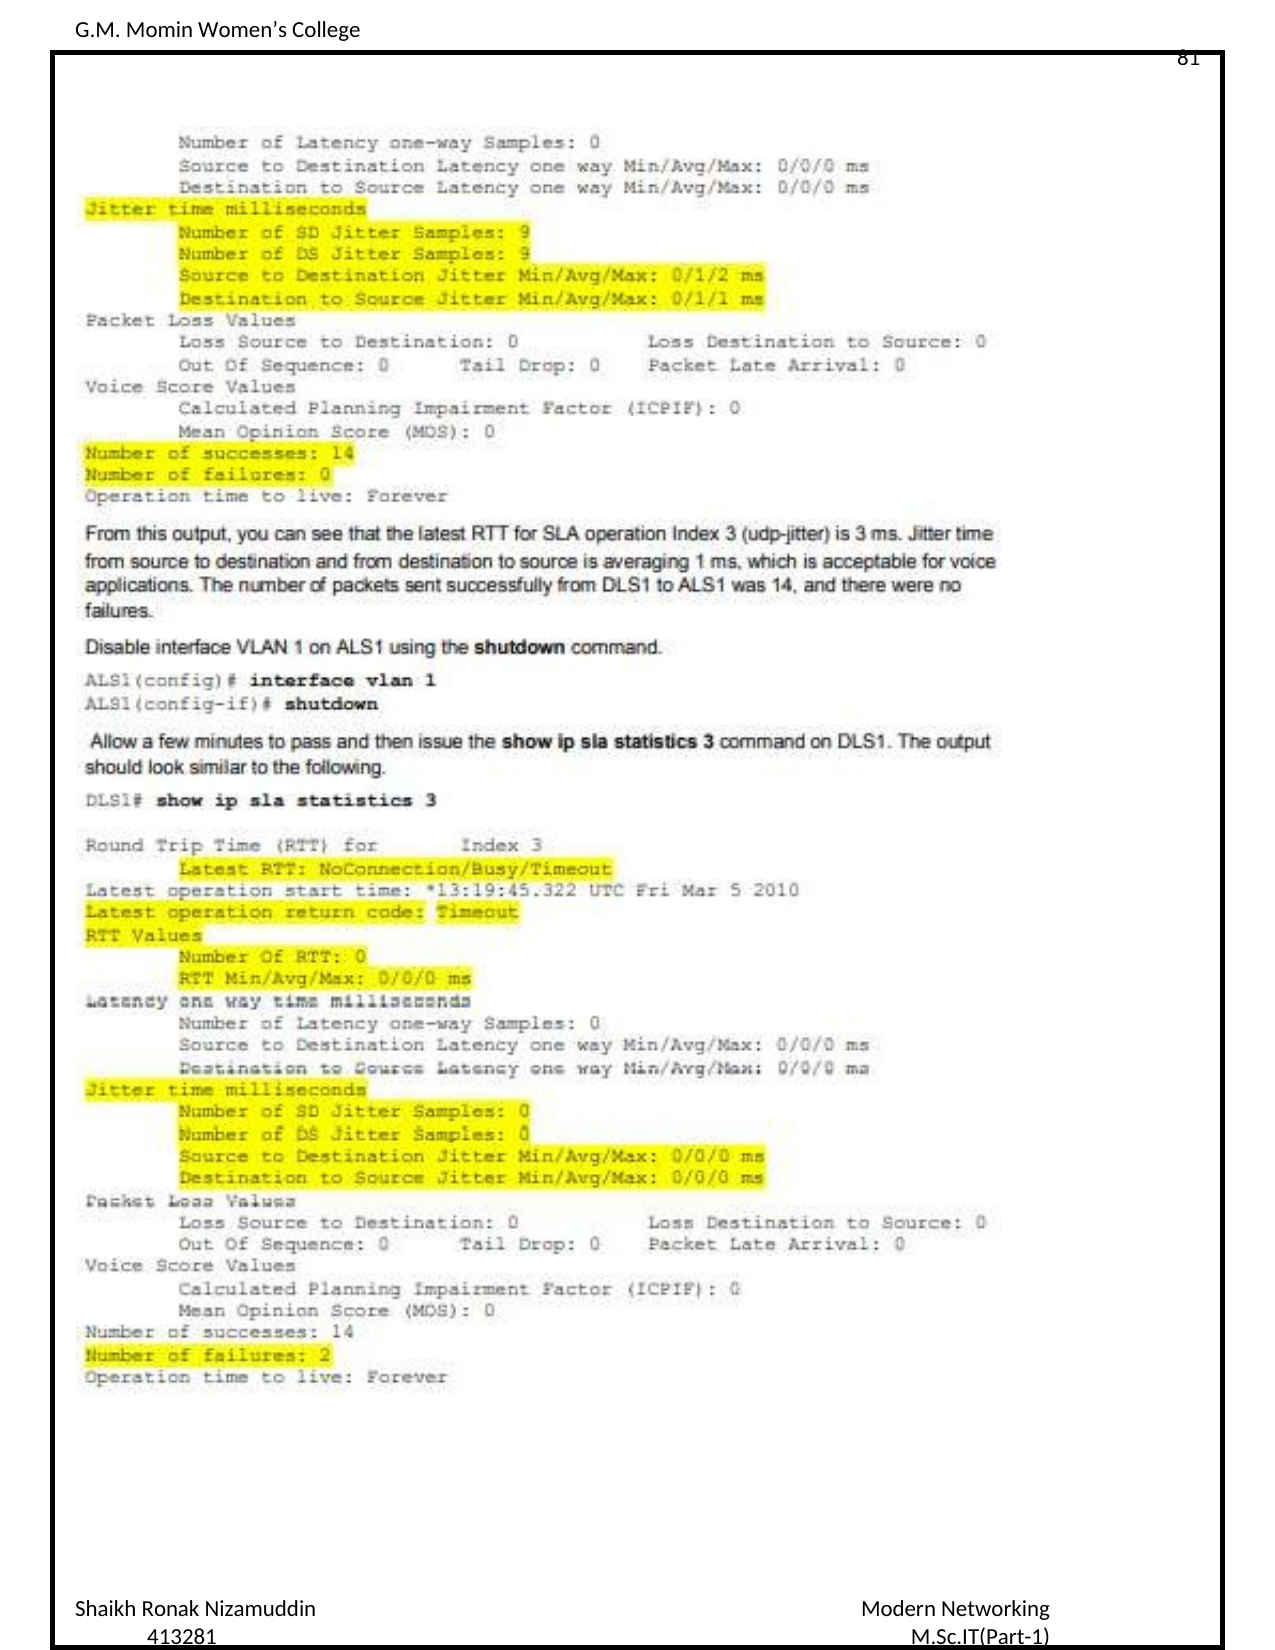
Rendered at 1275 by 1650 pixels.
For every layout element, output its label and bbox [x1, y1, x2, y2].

picture [75, 126, 1002, 1396]
